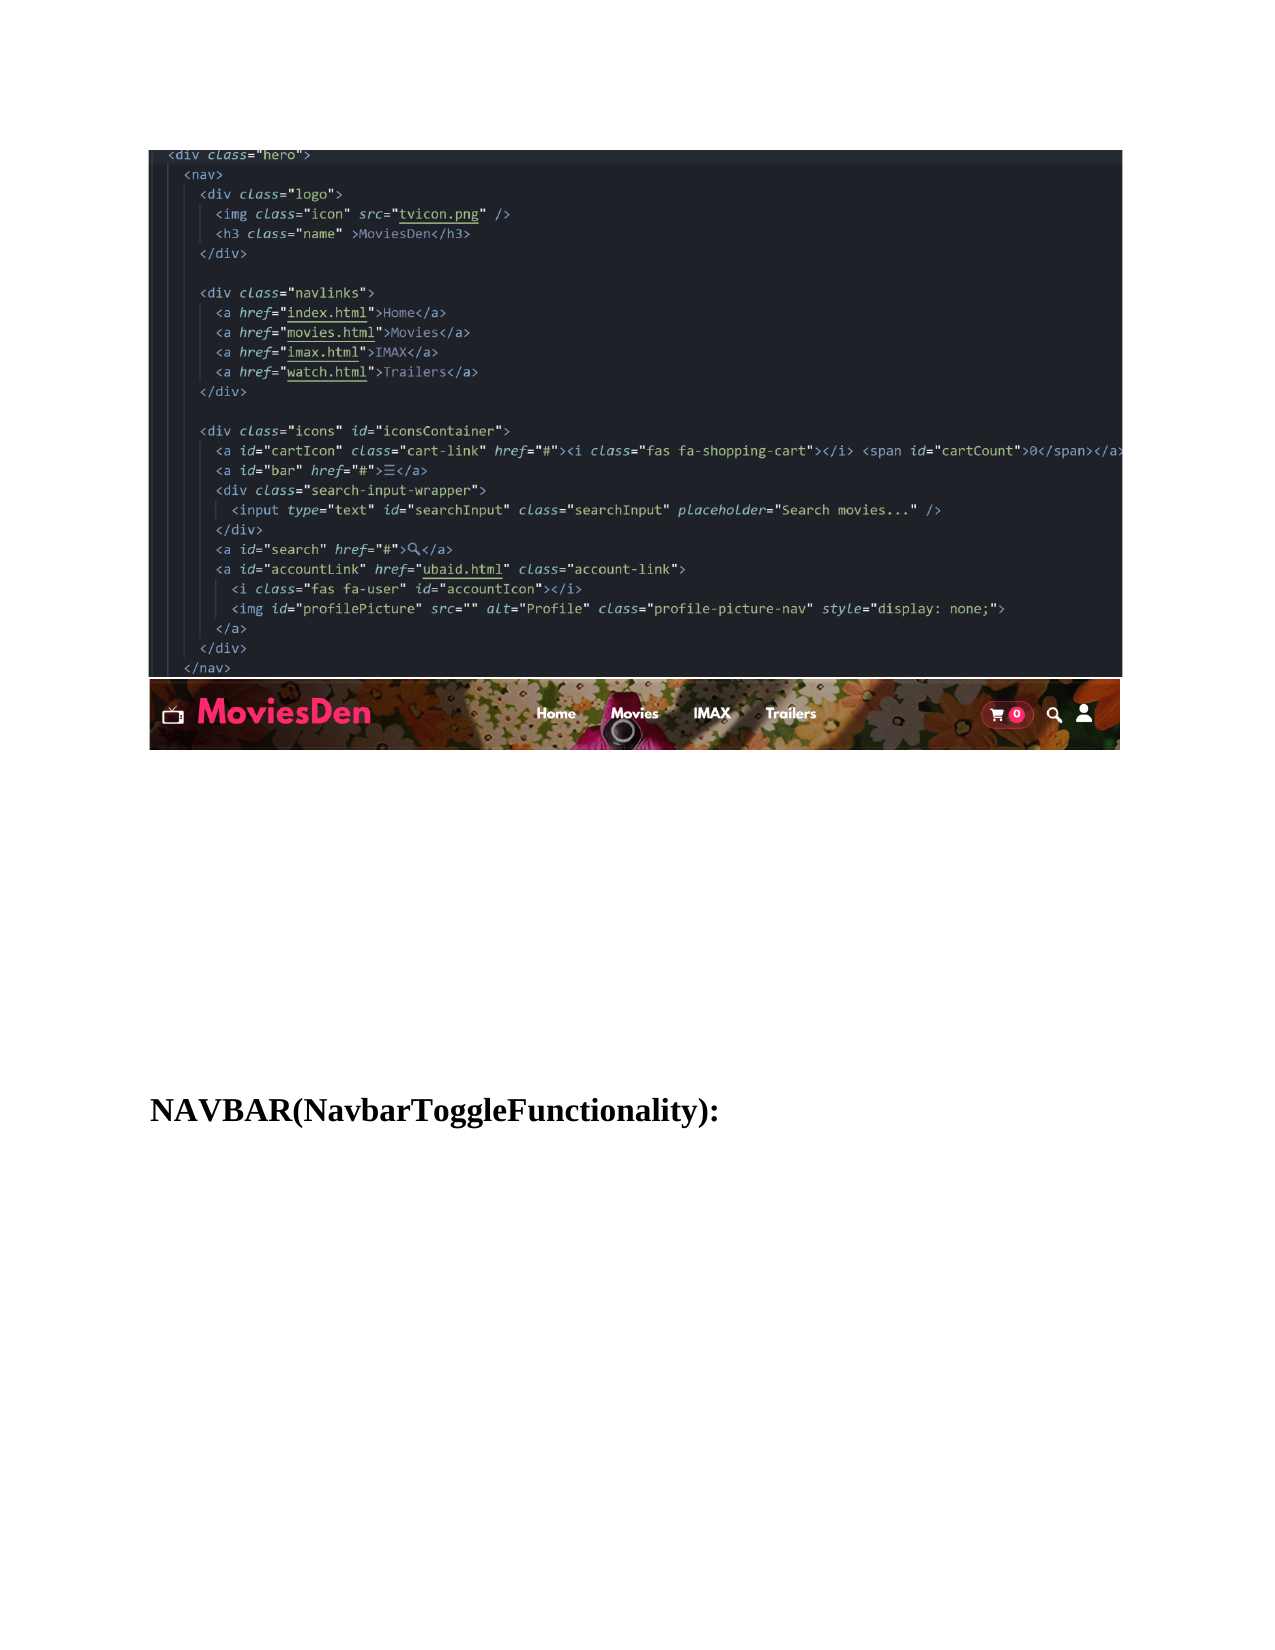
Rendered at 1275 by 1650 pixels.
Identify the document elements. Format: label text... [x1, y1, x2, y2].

picture [149, 679, 1120, 750]
picture [148, 150, 1123, 677]
text NAVBAR(NavbarToggleFunctionality): [150, 1090, 1125, 1128]
